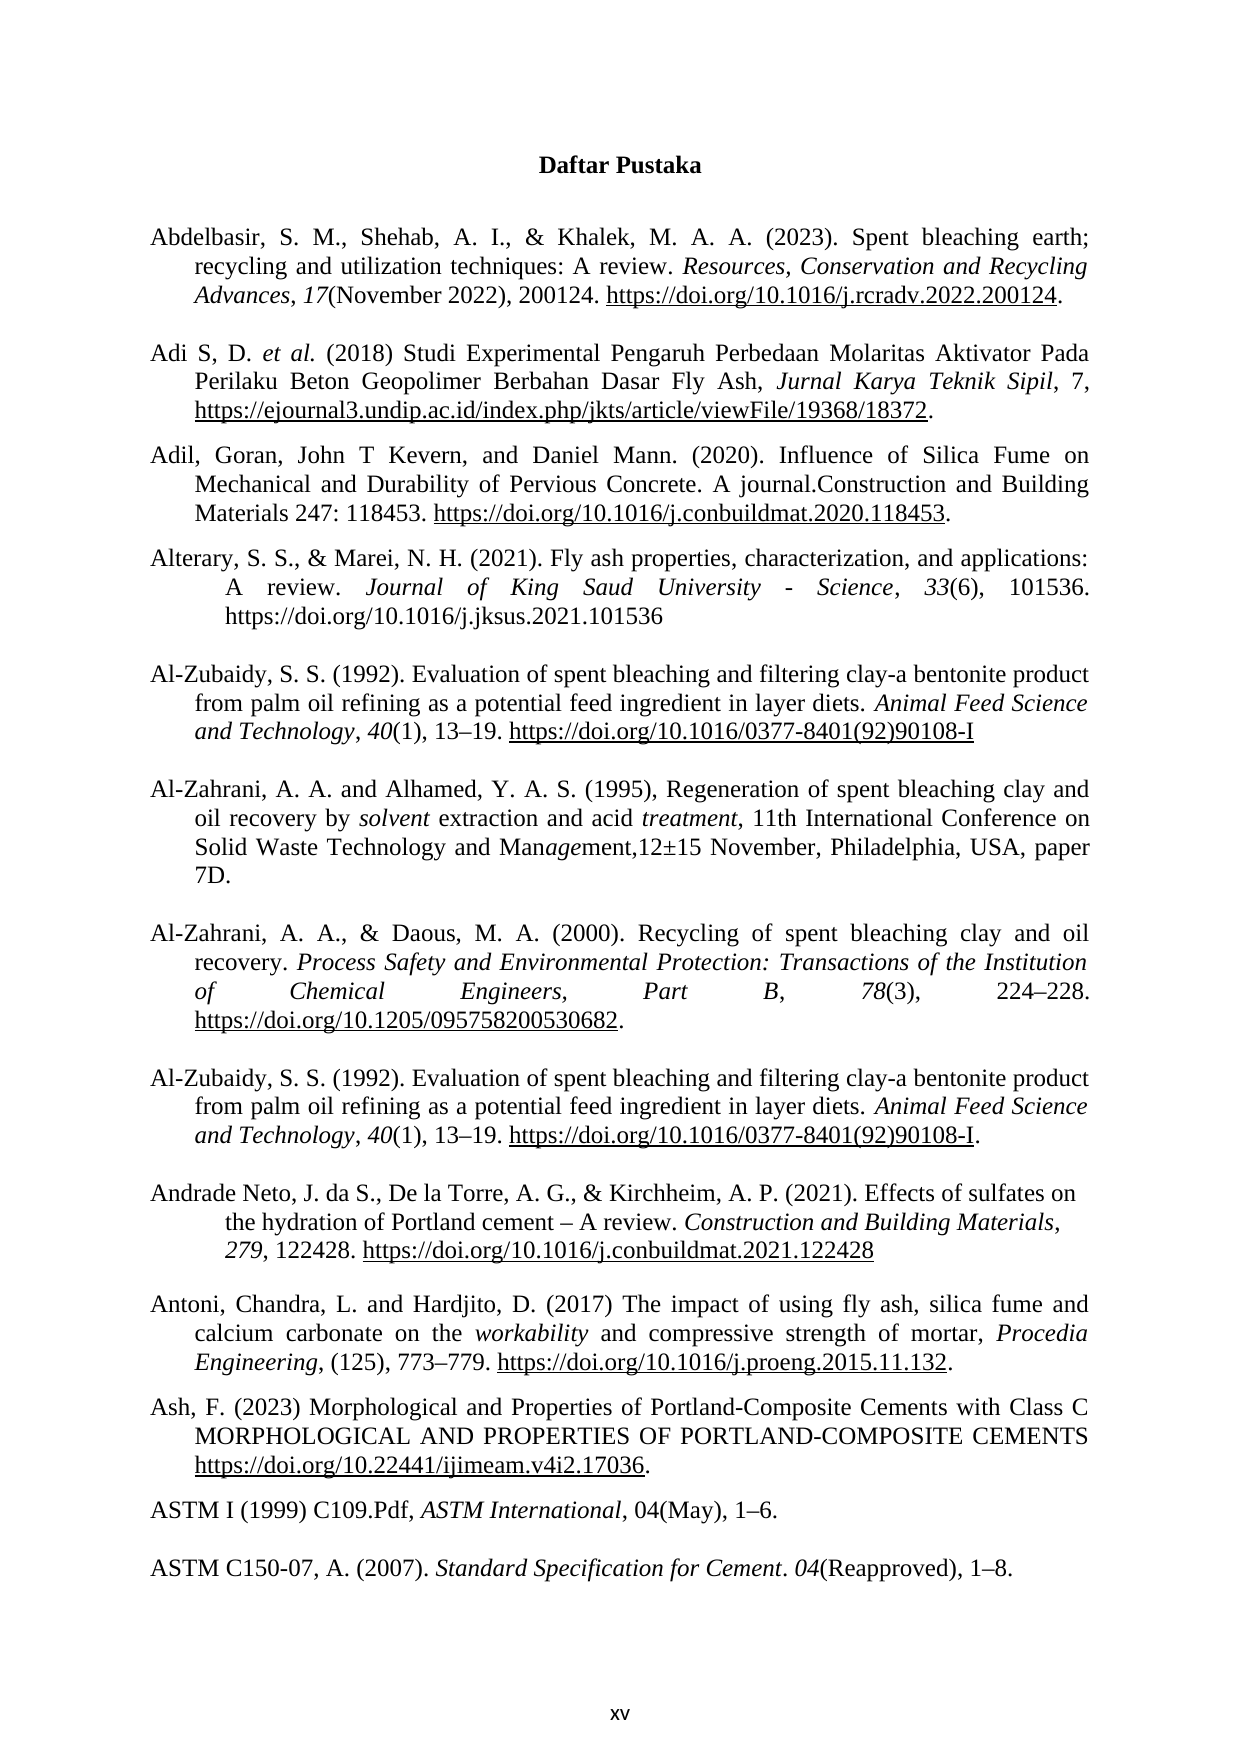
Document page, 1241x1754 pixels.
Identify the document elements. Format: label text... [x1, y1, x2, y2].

text Alterary, S. S., & Marei, N. H. (2021). Fly ash properties, characterization, and applications: A review. Journal of King Saud University - Science, 33(6), 101536. https://doi.org/10.1016/j.jksus.2021.101536 [150, 543, 1090, 630]
subtitle Daftar Pustaka [150, 150, 1090, 179]
text Adil, Goran, John T Kevern, and Daniel Mann. (2020). Influence of Silica Fume on Mechanical and Durability of Pervious Concrete. A journal.Construction and Building Materials 247: 118453. https://doi.org/10.1016/j.conbuildmat.2020.118453. [150, 441, 1090, 527]
text Andrade Neto, J. da S., De la Torre, A. G., & Kirchheim, A. P. (2021). Effects of sulfates on the hydration of Portland cement – A review. Construction and Building Materials, 279, 122428. https://doi.org/10.1016/j.conbuildmat.2021.122428 [150, 1178, 1090, 1264]
text Al-Zubaidy, S. S. (1992). Evaluation of spent bleaching and filtering clay-a bentonite product from palm oil refining as a potential feed ingredient in layer diets. Animal Feed Science and Technology, 40(1), 13–19. https://doi.org/10.1016/0377-8401(92)90108-I [150, 659, 1090, 745]
text Al-Zubaidy, S. S. (1992). Evaluation of spent bleaching and filtering clay-a bentonite product from palm oil refining as a potential feed ingredient in layer diets. Animal Feed Science and Technology, 40(1), 13–19. https://doi.org/10.1016/0377-8401(92)90108-I. [150, 1063, 1090, 1149]
text Ash, F. (2023) Morphological and Properties of Portland-Composite Cements with Class C MORPHOLOGICAL AND PROPERTIES OF PORTLAND-COMPOSITE CEMENTS https://doi.org/10.22441/ijimeam.v4i2.17036. [150, 1392, 1090, 1479]
text Abdelbasir, S. M., Shehab, A. I., & Khalek, M. A. A. (2023). Spent bleaching earth; recycling and utilization techniques: A review. Resources, Conservation and Recycling Advances, 17(November 2022), 200124. https://doi.org/10.1016/j.rcradv.2022.200124. [150, 222, 1090, 308]
text ASTM I (1999) C109.Pdf, ASTM International, 04(May), 1–6. [150, 1496, 1090, 1524]
text ASTM C150-07, A. (2007). Standard Specification for Cement. 04(Reapproved), 1–8. [150, 1553, 1090, 1582]
text Al-Zahrani, A. A. and Alhamed, Y. A. S. (1995), Regeneration of spent bleaching clay and oil recovery by solvent extraction and acid treatment, 11th International Conference on Solid Waste Technology and Management,12±15 November, Philadelphia, USA, paper 7D. [150, 774, 1090, 889]
text Antoni, Chandra, L. and Hardjito, D. (2017) The impact of using fly ash, silica fume and calcium carbonate on the workability and compressive strength of mortar, Procedia Engineering, (125), 773–779. https://doi.org/10.1016/j.proeng.2015.11.132. [150, 1289, 1090, 1376]
text Adi S, D. et al. (2018) Studi Experimental Pengaruh Perbedaan Molaritas Aktivator Pada Perilaku Beton Geopolimer Berbahan Dasar Fly Ash, Jurnal Karya Teknik Sipil, 7, https://ejournal3.undip.ac.id/index.php/jkts/article/viewFile/19368/18372. [150, 338, 1090, 424]
text Al-Zahrani, A. A., & Daous, M. A. (2000). Recycling of spent bleaching clay and oil recovery. Process Safety and Environmental Protection: Transactions of the Institution of Chemical Engineers, Part B, 78(3), 224–228. https://doi.org/10.1205/095758200530682. [150, 918, 1090, 1033]
